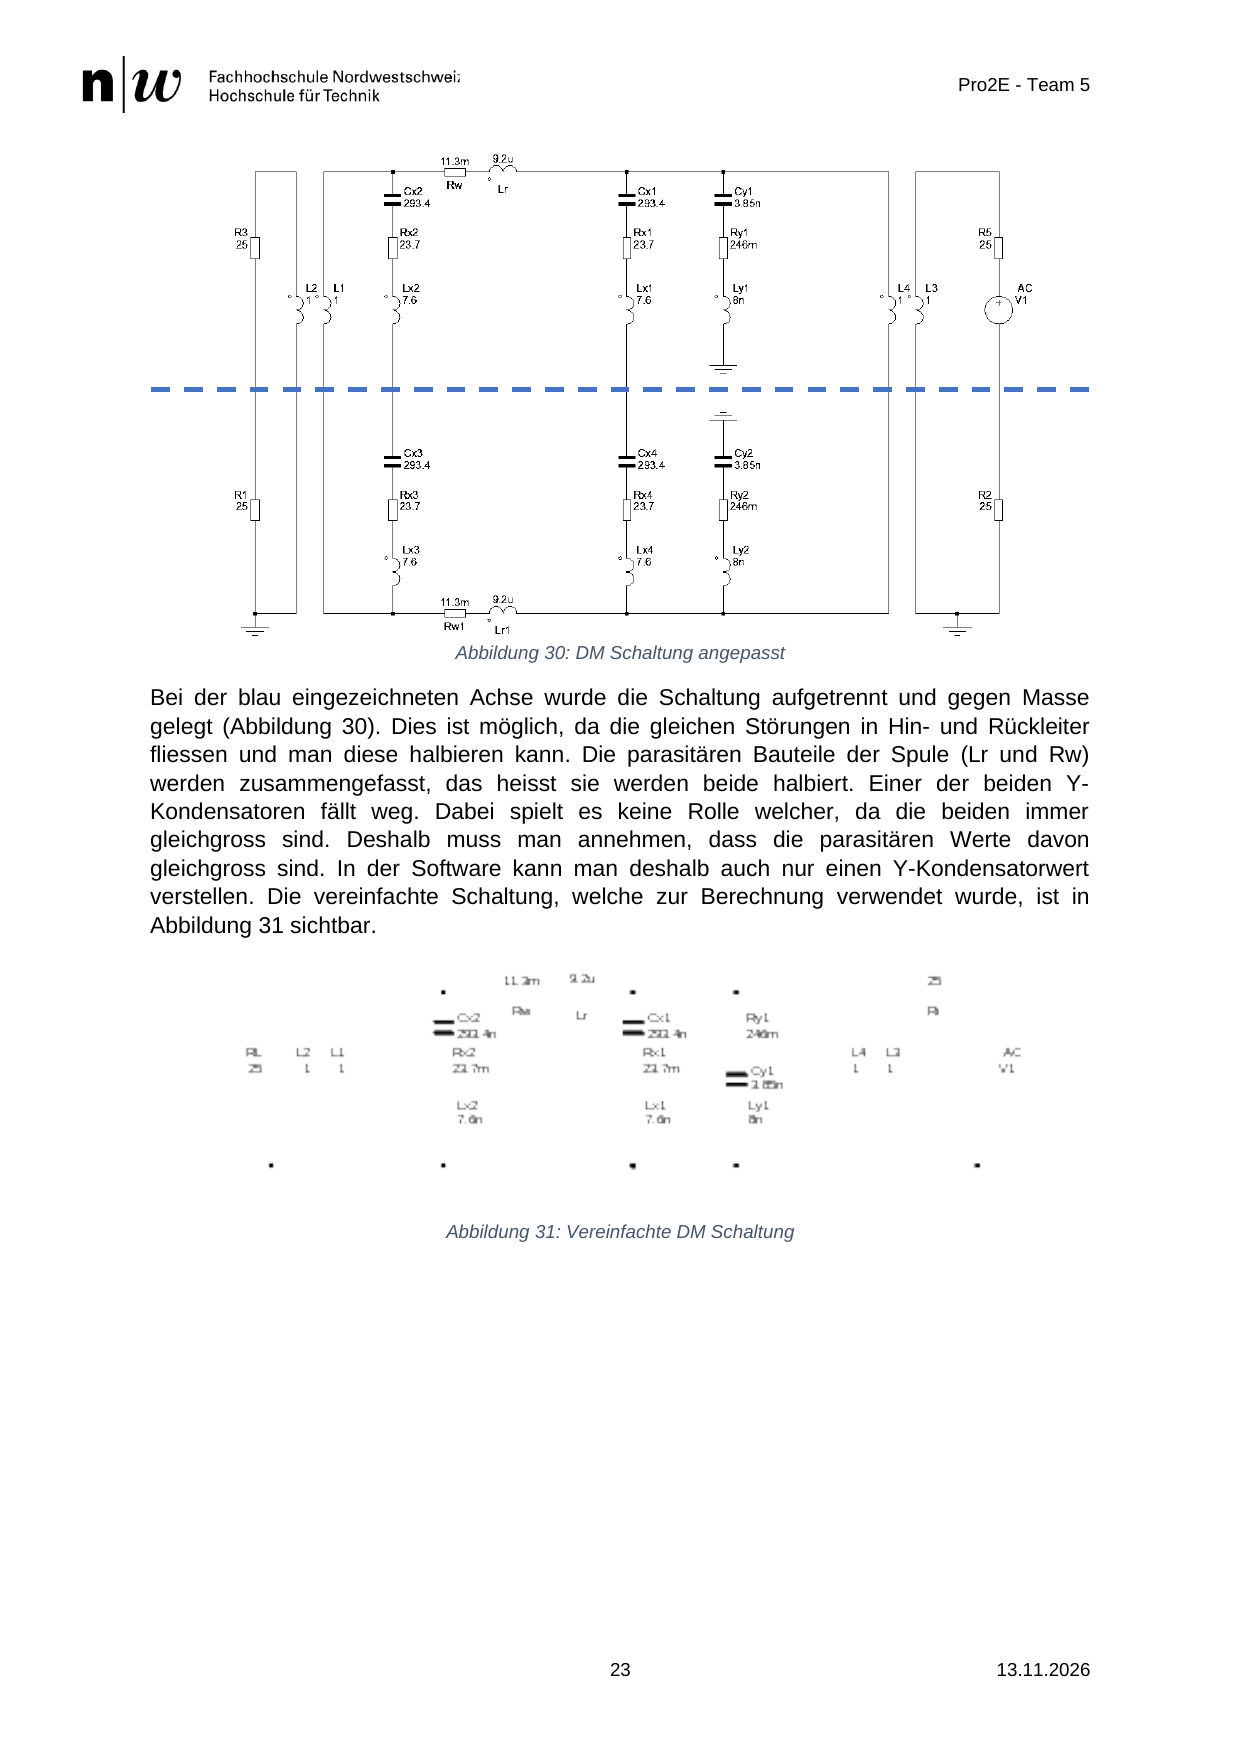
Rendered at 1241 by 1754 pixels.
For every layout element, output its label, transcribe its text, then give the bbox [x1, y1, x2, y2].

text Bei der blau eingezeichneten Achse wurde die Schaltung aufgetrennt und gegen Masse gelegt (Abbildung 29). Dies ist möglich, da die gleichen Störungen in Hin- und Rückleiter fliessen und man diese halbieren kann. Die parasitären Bauteile der Spule (Lr und Rw) werden zusammengefasst, das heisst sie werden beide halbiert. Einer der beiden Y-Kondensatoren fällt weg. Dabei spielt es keine Rolle welcher, da die beiden immer gleichgross sind. Deshalb muss man annehmen, dass die parasitären Werte davon gleichgross sind. In der Software kann man deshalb auch nur einen Y-Kondensatorwert verstellen. Die vereinfachte Schaltung, welche zur Berechnung verwendet wurde, ist in Abbildung 30 sichtbar. [150, 684, 1090, 938]
text Abbildung 30: DM Schaltung angepasst [150, 642, 1090, 663]
text Abbildung 31: Vereinfachte DM Schaltung [150, 1221, 1090, 1242]
picture [81, 56, 460, 113]
